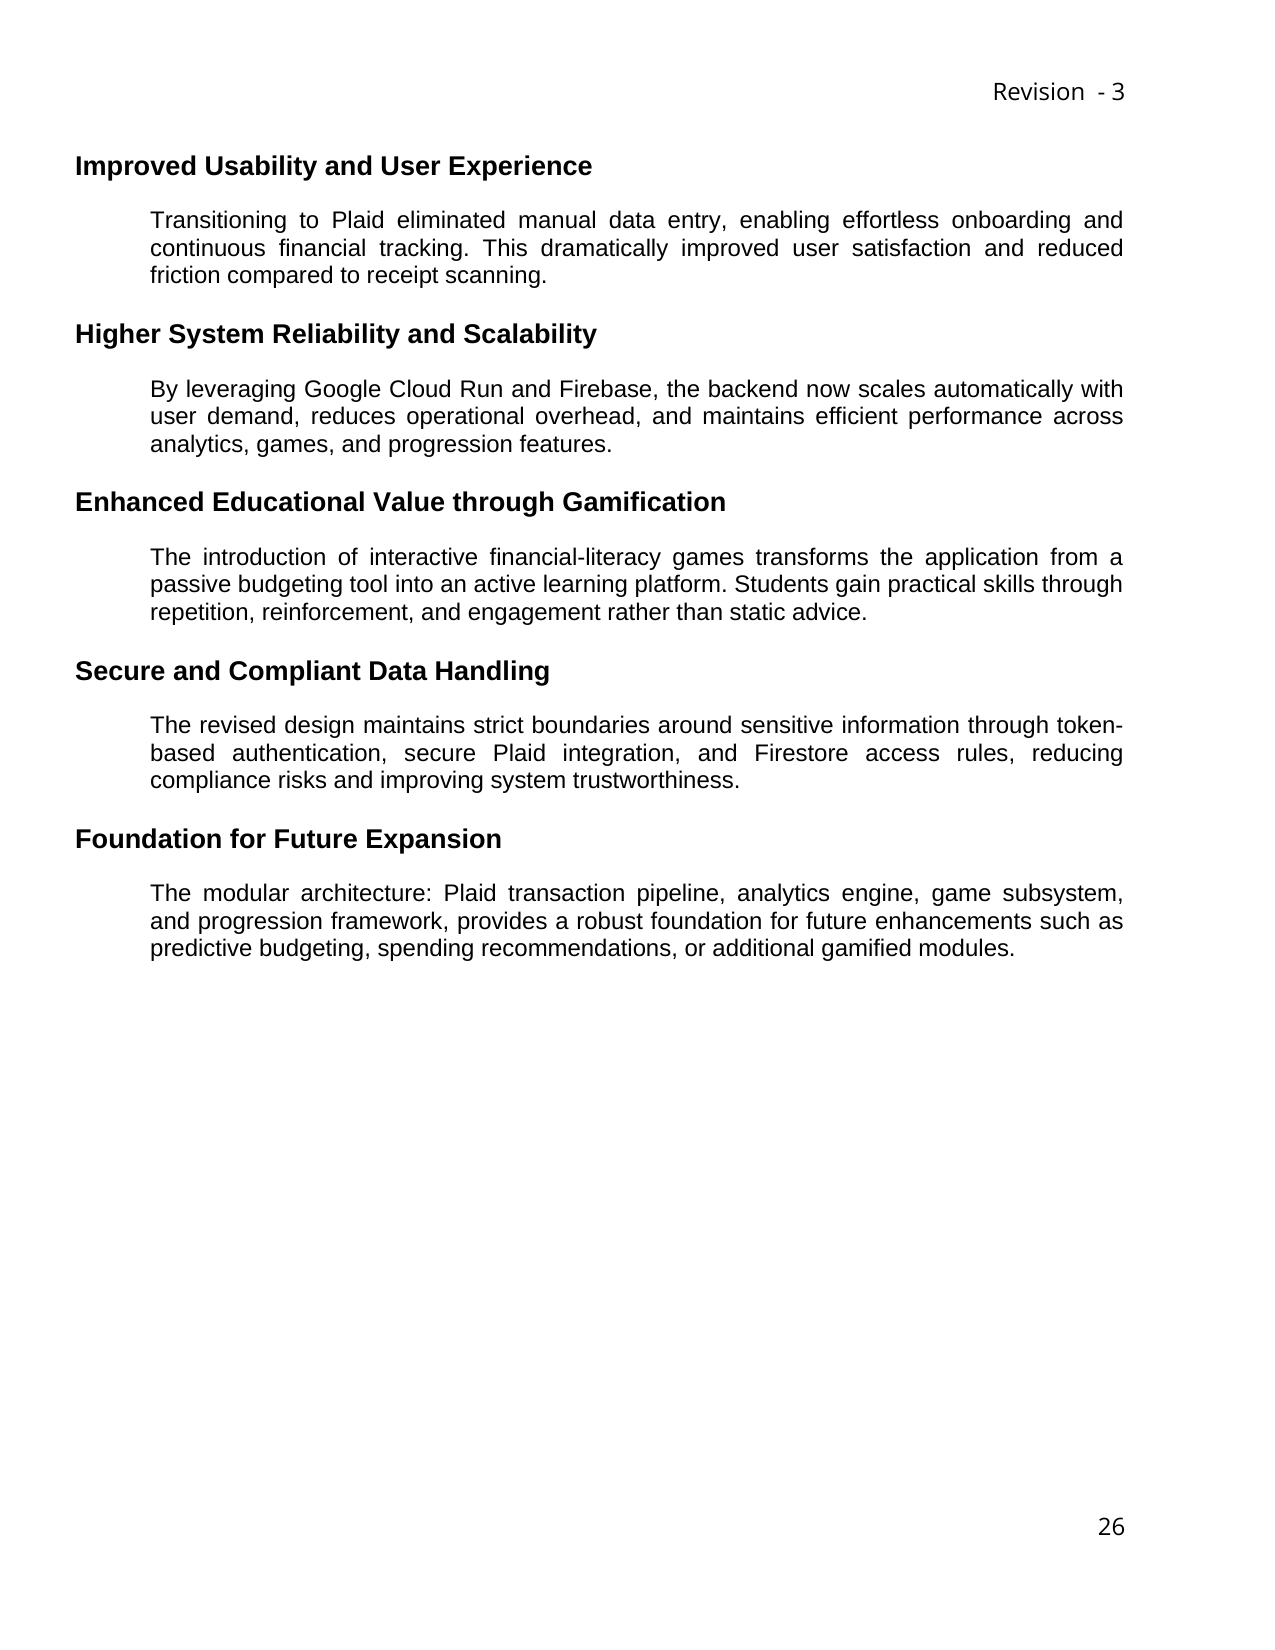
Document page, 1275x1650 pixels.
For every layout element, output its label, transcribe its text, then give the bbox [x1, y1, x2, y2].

text By leveraging Google Cloud Run and Firebase, the backend now scales automatically with user demand, reduces operational overhead, and maintains efficient performance across analytics, games, and progression features. [150, 374, 1125, 457]
text The revised design maintains strict boundaries around sensitive information through token-based authentication, secure Plaid integration, and Firestore access rules, reducing compliance risks and improving system trustworthiness. [150, 711, 1125, 794]
subtitle Higher System Reliability and Scalability [75, 318, 1125, 349]
text The introduction of interactive financial-literacy games transforms the application from a passive budgeting tool into an active learning platform. Students gain practical skills through repetition, reinforcement, and engagement rather than static advice. [150, 543, 1125, 626]
text The modular architecture: Plaid transaction pipeline, analytics engine, game subsystem, and progression framework, provides a robust foundation for future enhancements such as predictive budgeting, spending recommendations, or additional gamified modules. [150, 879, 1125, 962]
text Transitioning to Plaid eliminated manual data entry, enabling effortless onboarding and continuous financial tracking. This dramatically improved user satisfaction and reduced friction compared to receipt scanning. [150, 206, 1125, 289]
subtitle Enhanced Educational Value through Gamification [75, 486, 1125, 518]
subtitle Secure and Compliant Data Handling [75, 655, 1125, 686]
subtitle Improved Usability and User Experience [75, 150, 1125, 181]
subtitle Foundation for Future Expansion [75, 823, 1125, 854]
